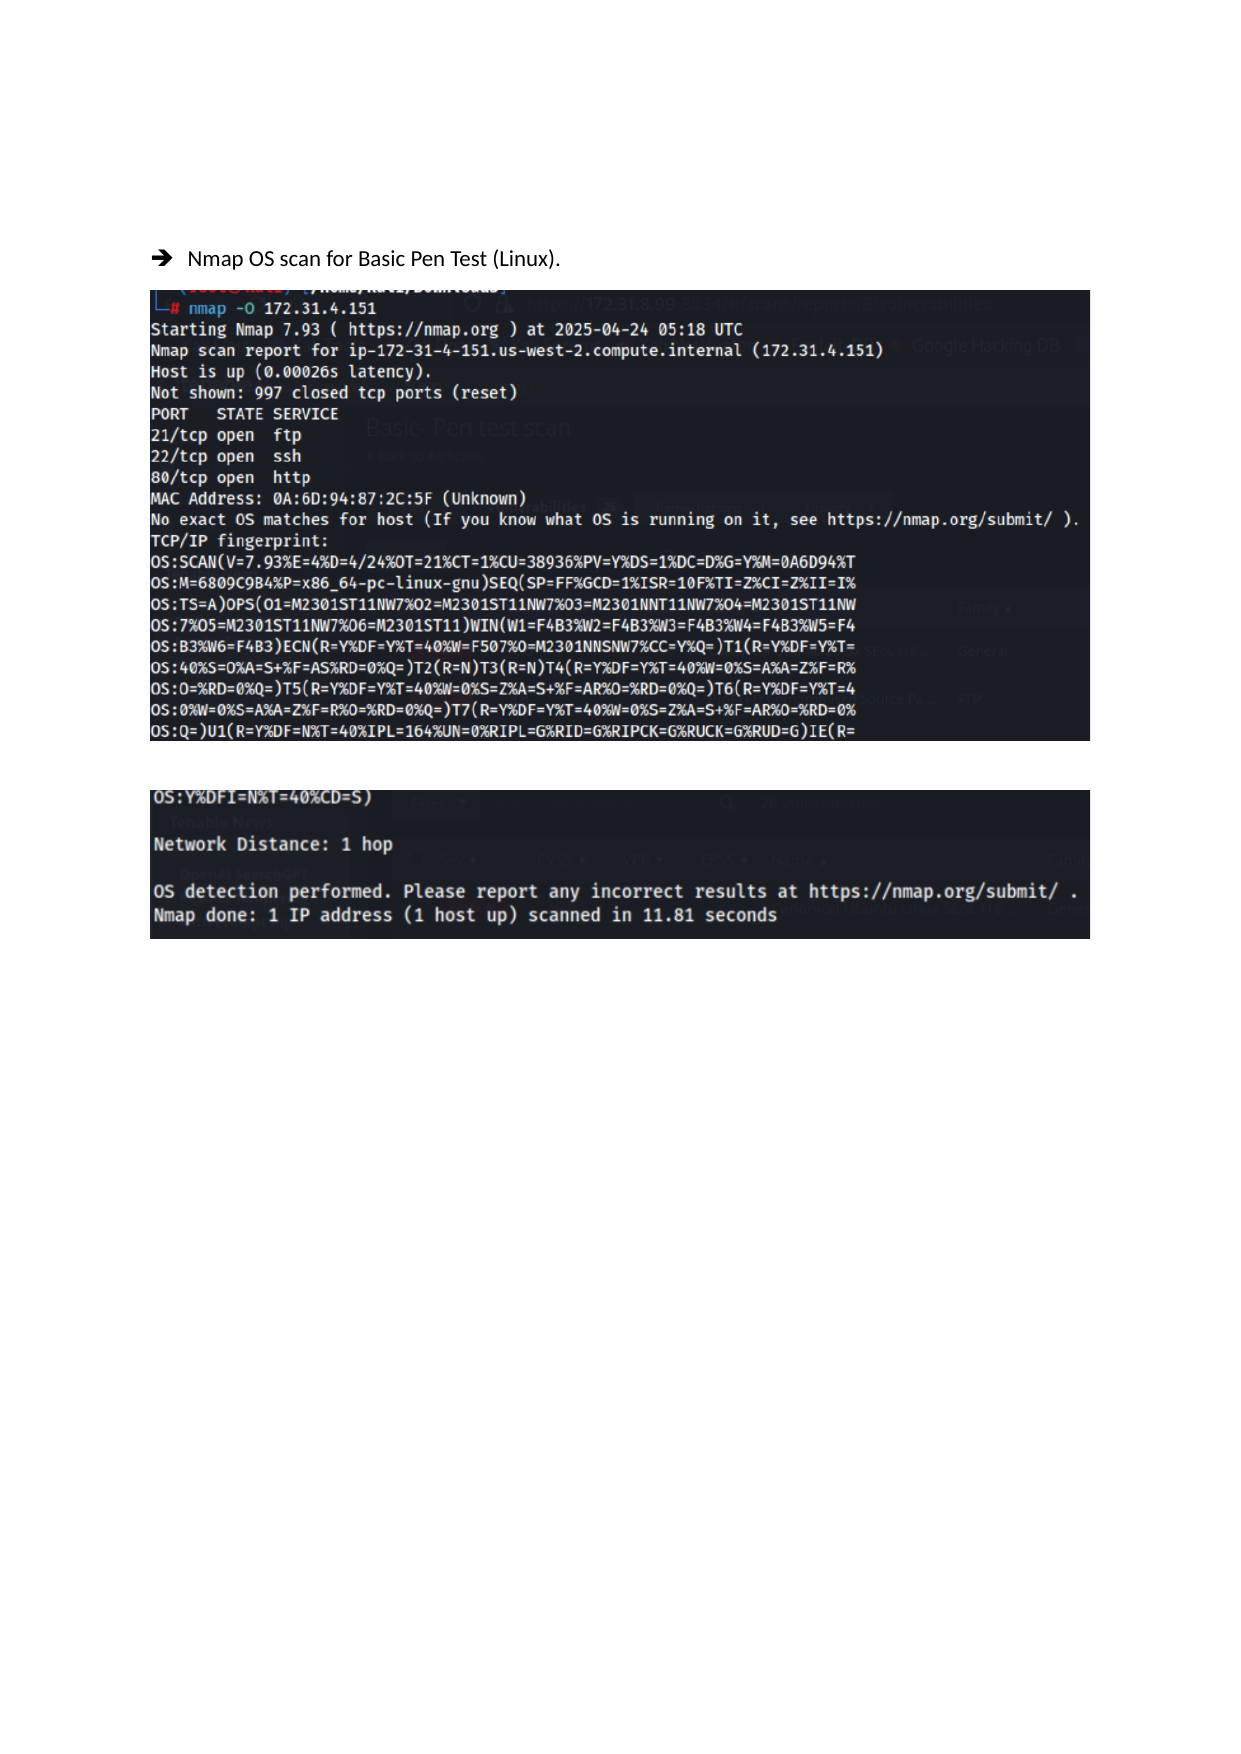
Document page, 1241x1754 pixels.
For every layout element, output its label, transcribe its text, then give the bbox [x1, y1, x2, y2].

picture [150, 290, 1091, 741]
picture [150, 790, 1091, 939]
list Nmap OS scan for Basic Pen Test (Linux). [150, 244, 1090, 272]
